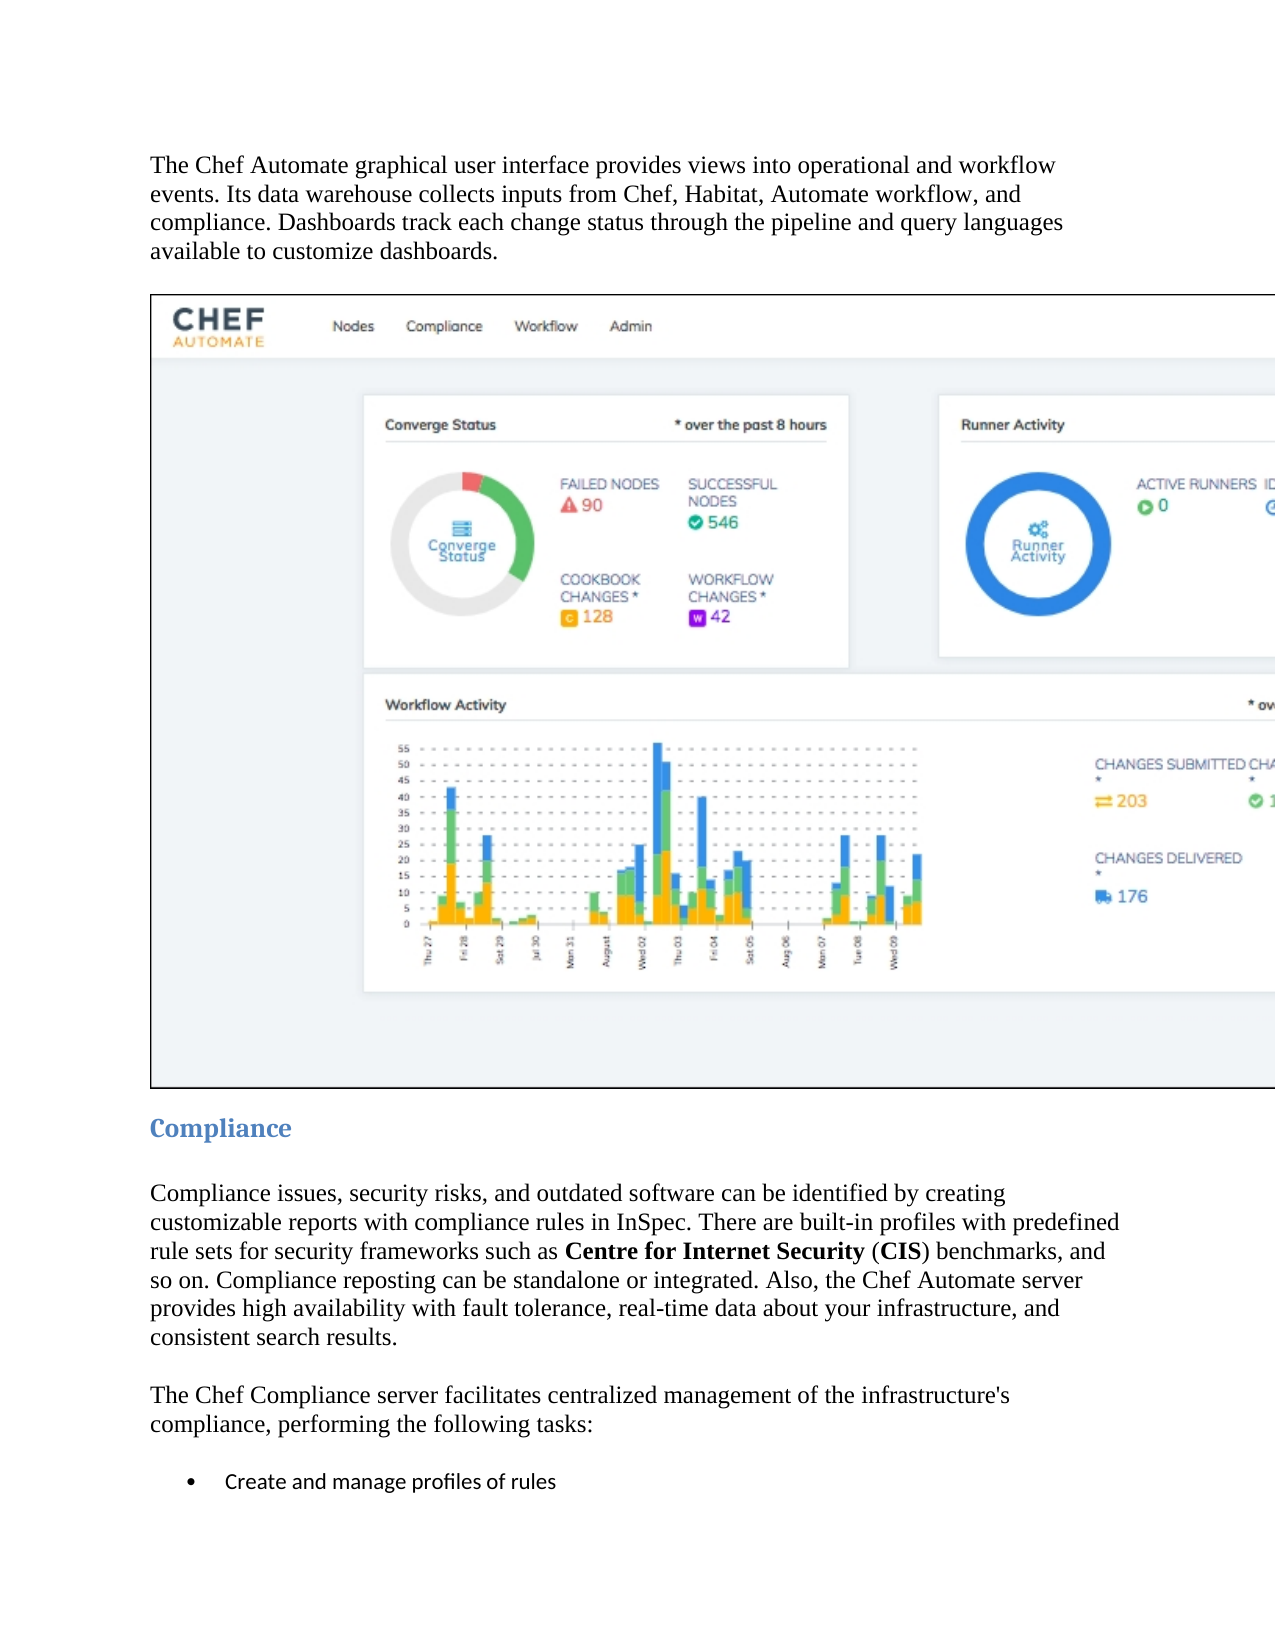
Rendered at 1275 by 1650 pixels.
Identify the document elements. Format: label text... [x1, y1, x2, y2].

subtitle Compliance [150, 1113, 1125, 1145]
text Compliance issues, security risks, and outdated software can be identified by creating customizable reports with compliance rules in InSpec. There are built-in profiles with predefined rule sets for security frameworks such as Centre for Internet Security (CIS) benchmarks, and so on. Compliance reposting can be standalone or integrated. Also, the Chef Automate server provides high availability with fault tolerance, real-time data about your infrastructure, and consistent search results. [150, 1178, 1125, 1351]
text The Chef Automate graphical user interface provides views into operational and workflow events. Its data warehouse collects inputs from Chef, Habitat, Automate workflow, and compliance. Dashboards track each change status through the pipeline and query languages available to customize dashboards. [150, 150, 1125, 265]
picture [150, 294, 1275, 1089]
list Create and manage profiles of rules [187, 1467, 1125, 1495]
text The Chef Compliance server facilitates centralized management of the infrastructure's compliance, performing the following tasks: [150, 1380, 1125, 1438]
